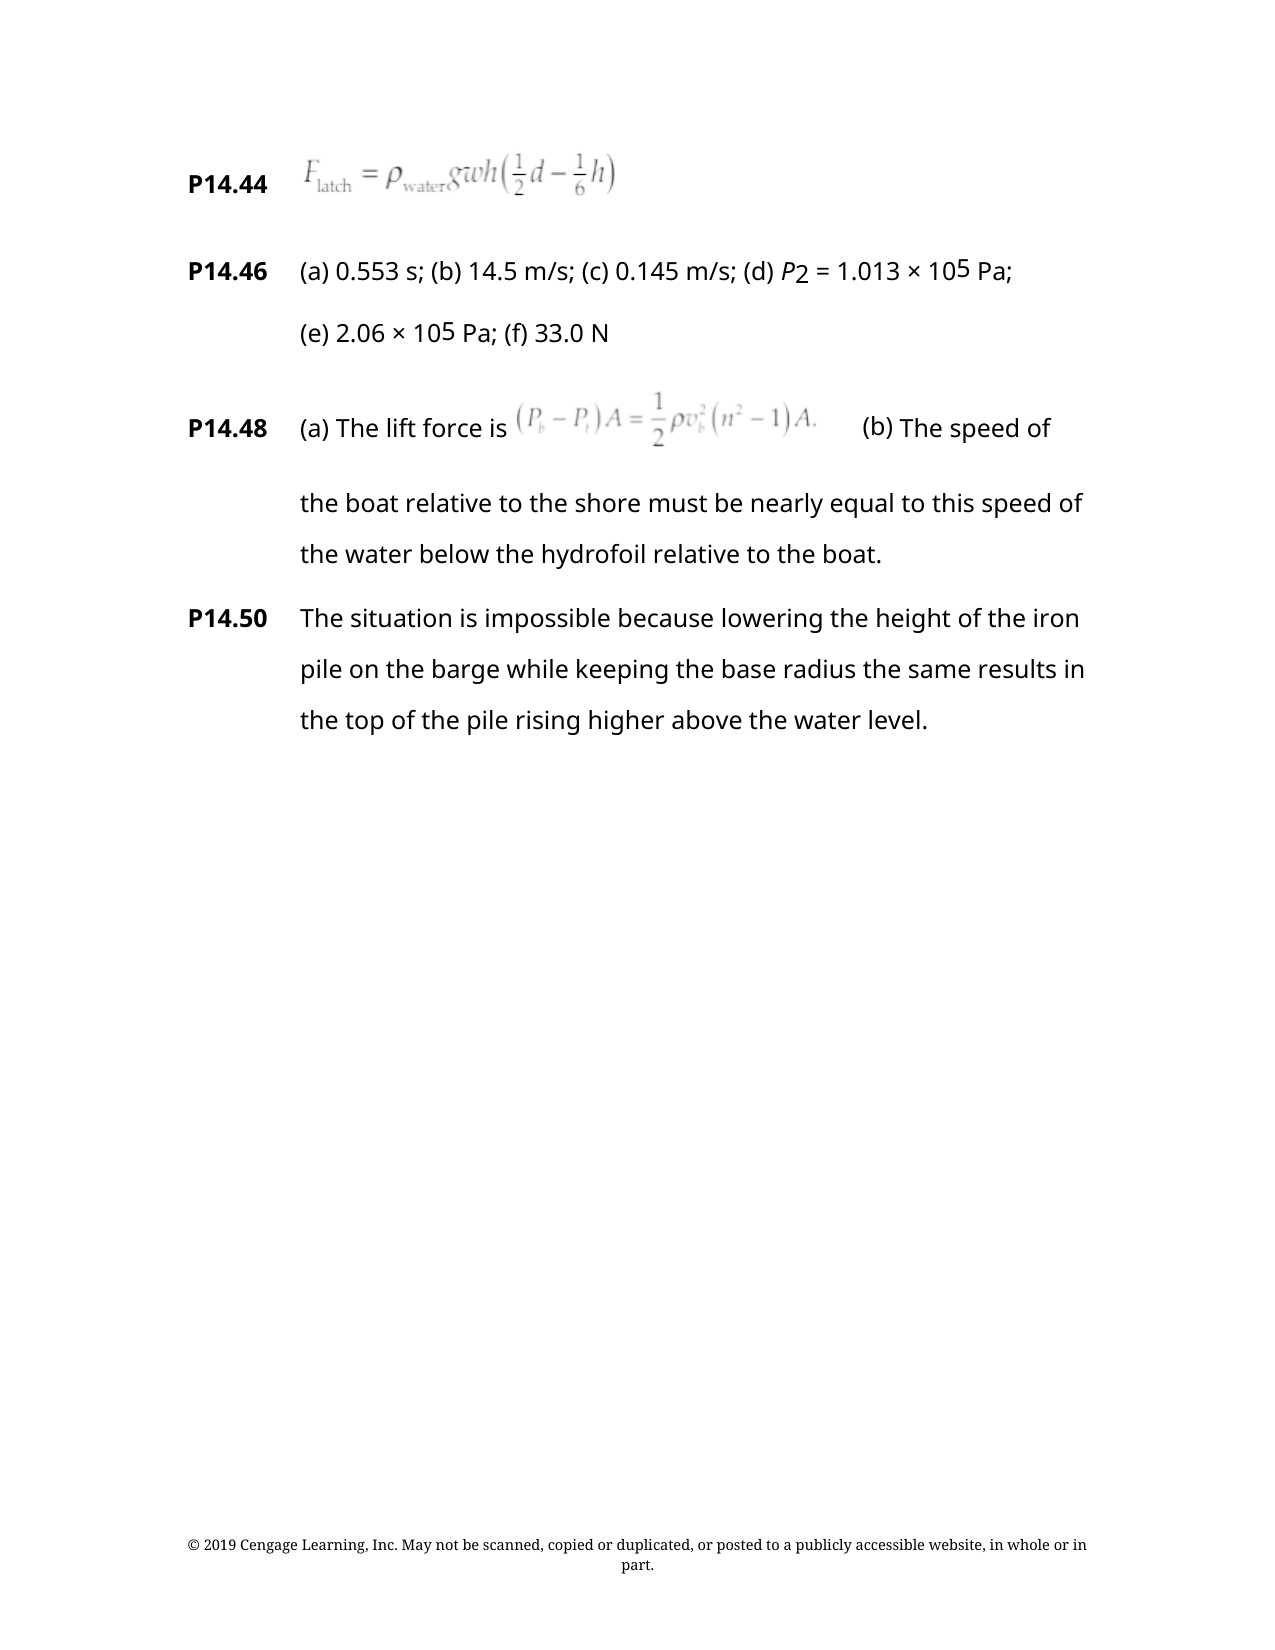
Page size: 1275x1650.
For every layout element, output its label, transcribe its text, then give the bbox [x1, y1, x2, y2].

text P14.46 (a) 0.553 s; (b) 14.5 m/s; (c) 0.145 m/s; (d) P2 = 1.013 × 105 Pa; (e) 2.06 × 105 Pa; (f) 33.0 N [187, 248, 1087, 353]
text P14.50 The situation is impossible because lowering the height of the iron pile on the barge while keeping the base radius the same results in the top of the pile rising higher above the water level. [187, 601, 1087, 737]
text P14.44 [187, 150, 1087, 218]
text P14.48 (a) The lift force is (b) The speed of the boat relative to the shore must be nearly equal to this speed of the water below the hydrofoil relative to the boat. [187, 385, 1087, 571]
